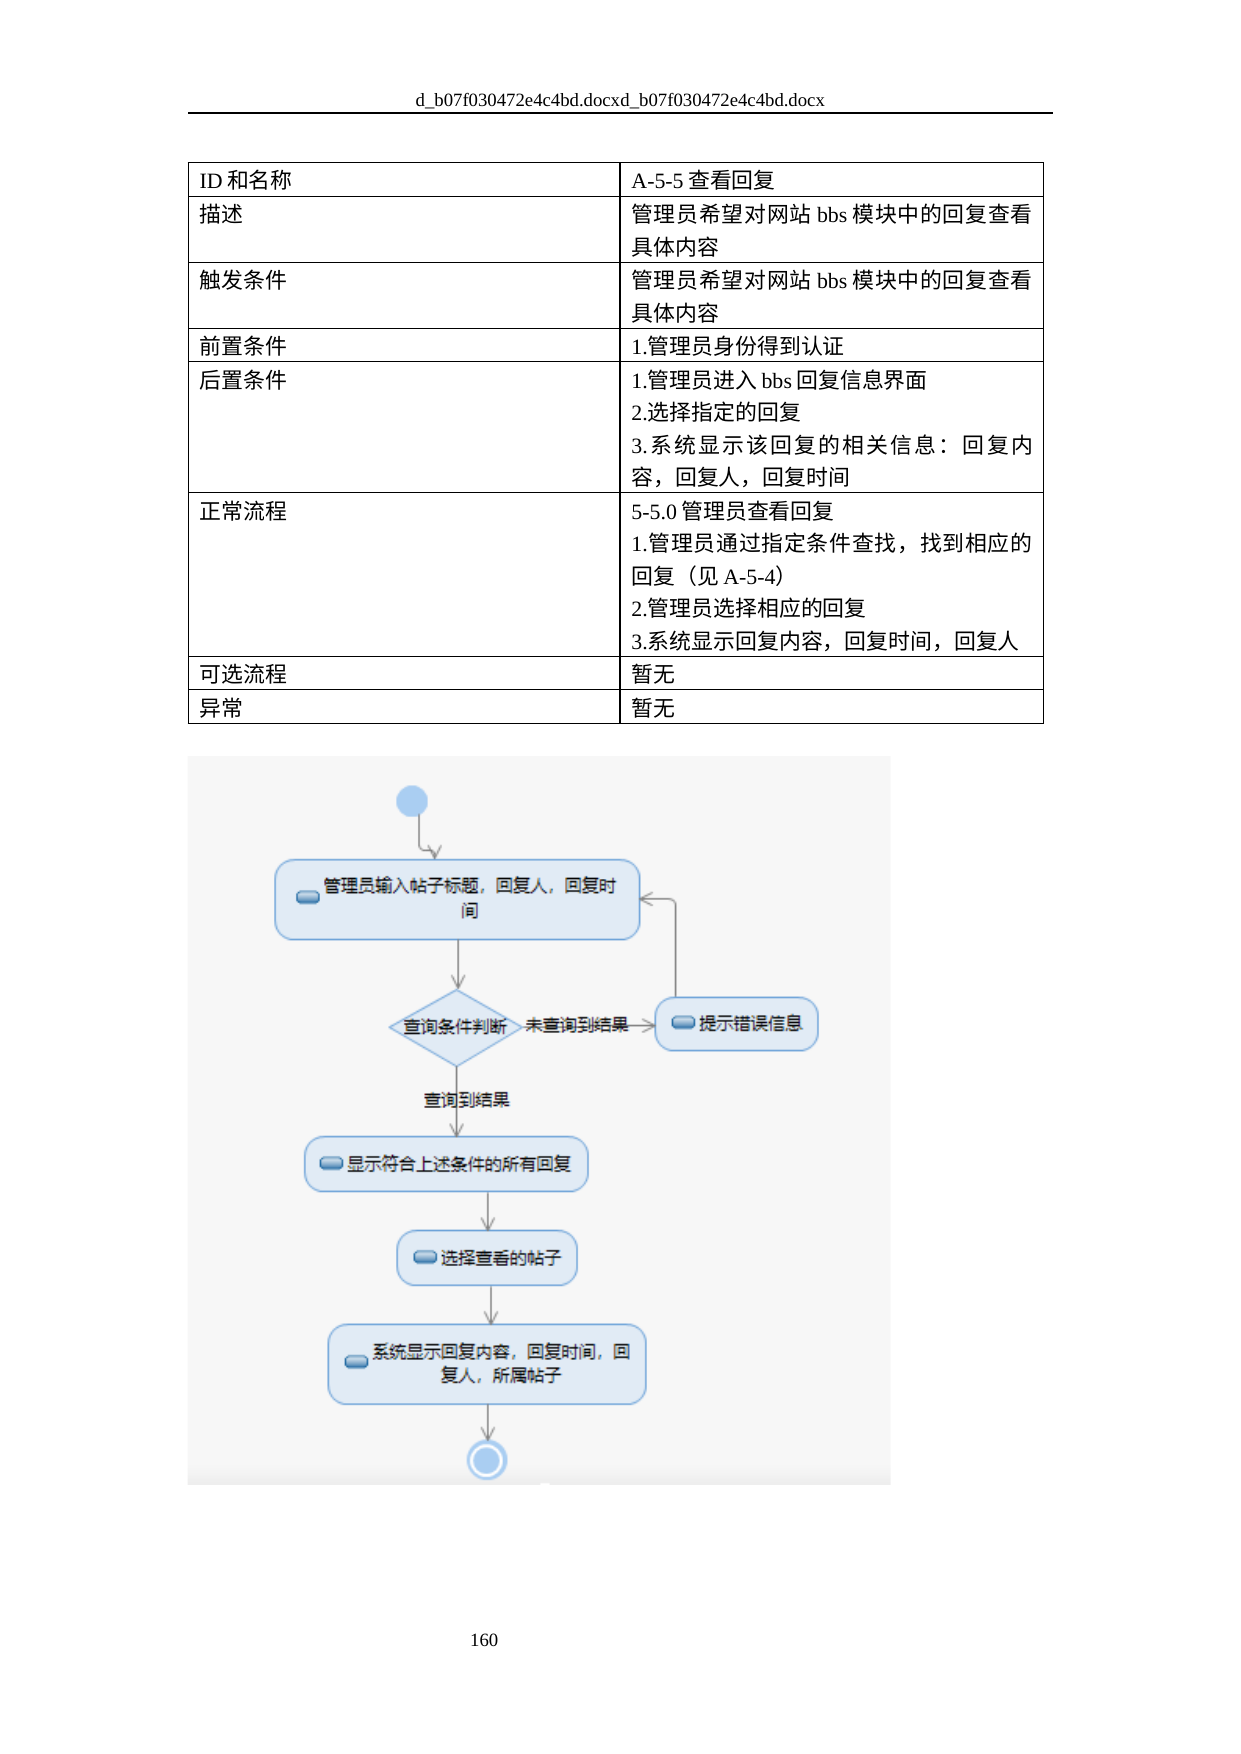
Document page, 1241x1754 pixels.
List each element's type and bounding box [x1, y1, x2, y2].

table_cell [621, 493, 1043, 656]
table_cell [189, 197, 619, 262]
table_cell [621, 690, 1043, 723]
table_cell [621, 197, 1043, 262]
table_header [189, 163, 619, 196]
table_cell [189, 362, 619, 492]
picture [187, 756, 891, 1485]
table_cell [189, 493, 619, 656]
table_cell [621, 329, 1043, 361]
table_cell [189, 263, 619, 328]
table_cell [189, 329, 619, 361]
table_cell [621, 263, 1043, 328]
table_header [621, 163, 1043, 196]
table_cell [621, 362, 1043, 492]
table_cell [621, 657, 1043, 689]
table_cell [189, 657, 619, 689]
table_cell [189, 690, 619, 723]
